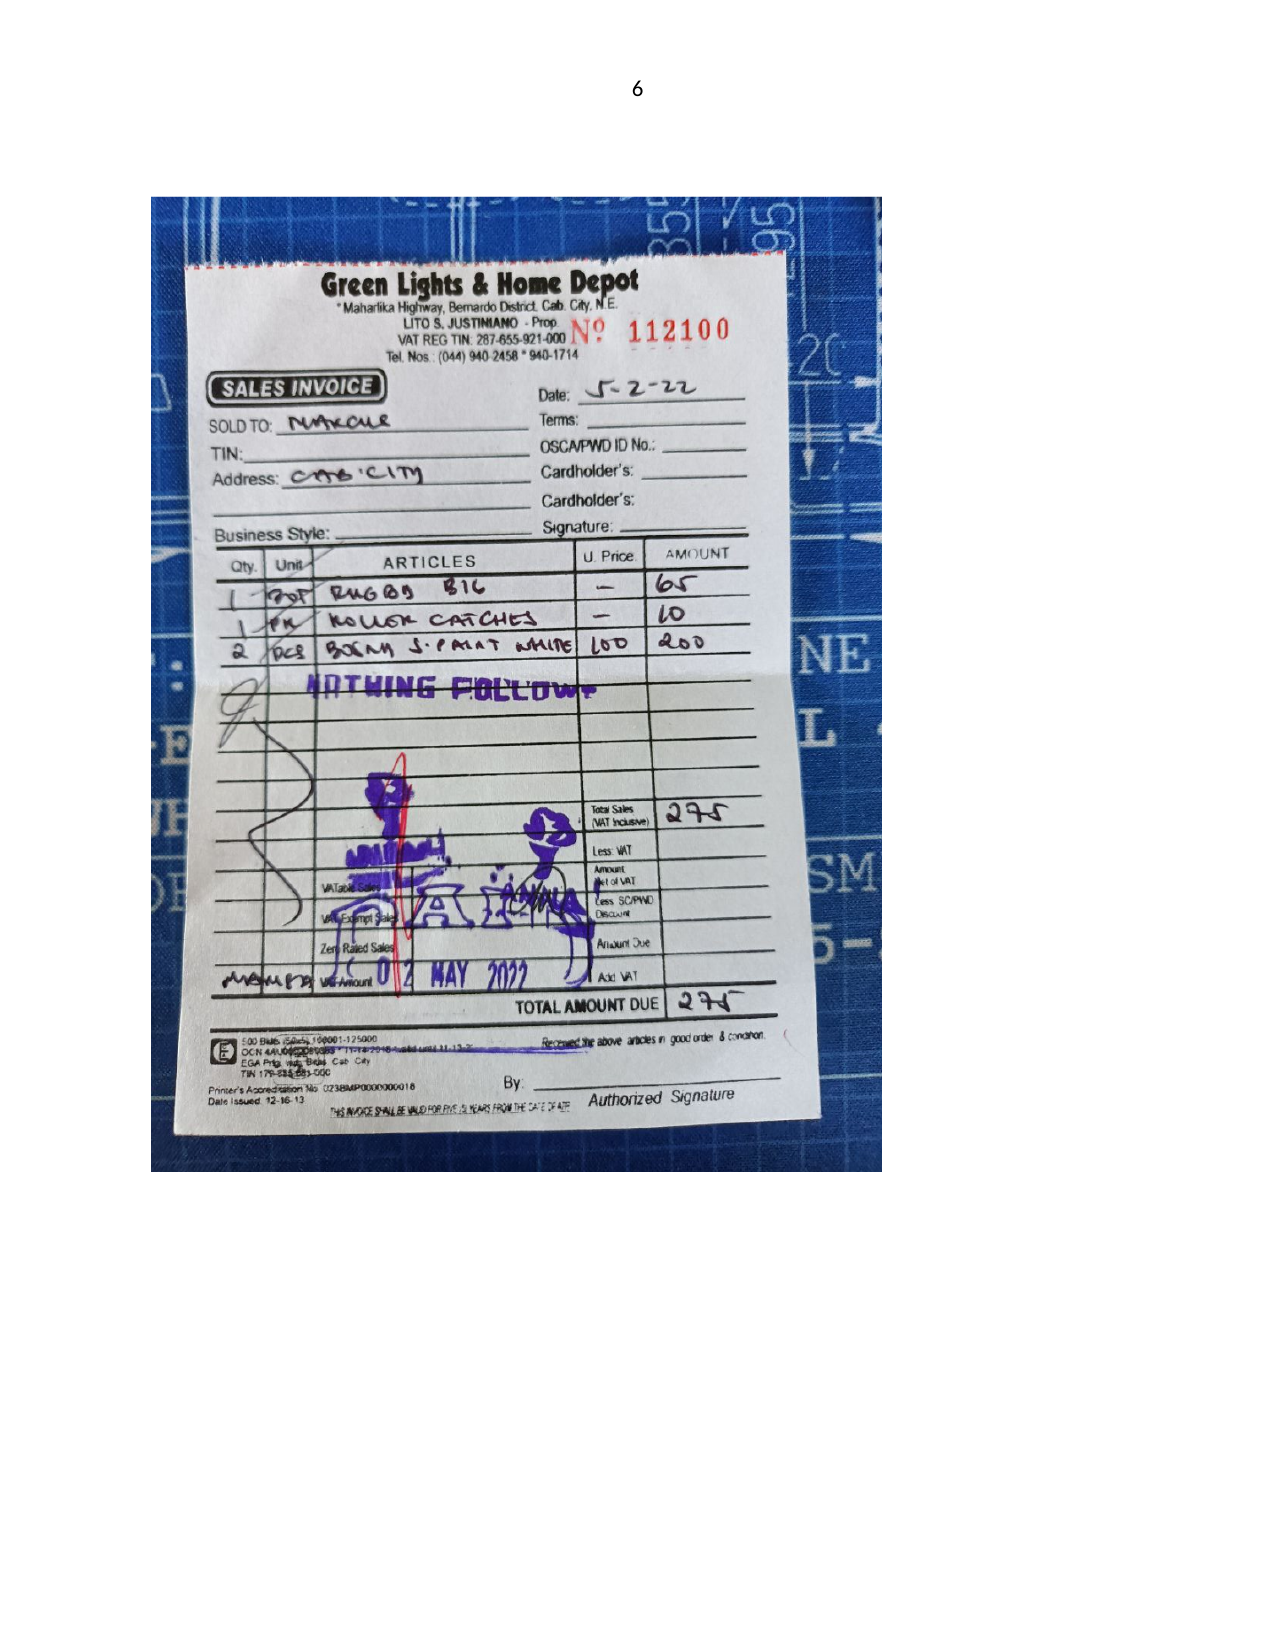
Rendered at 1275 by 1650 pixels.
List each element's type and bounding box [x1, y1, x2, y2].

picture [151, 198, 882, 1171]
